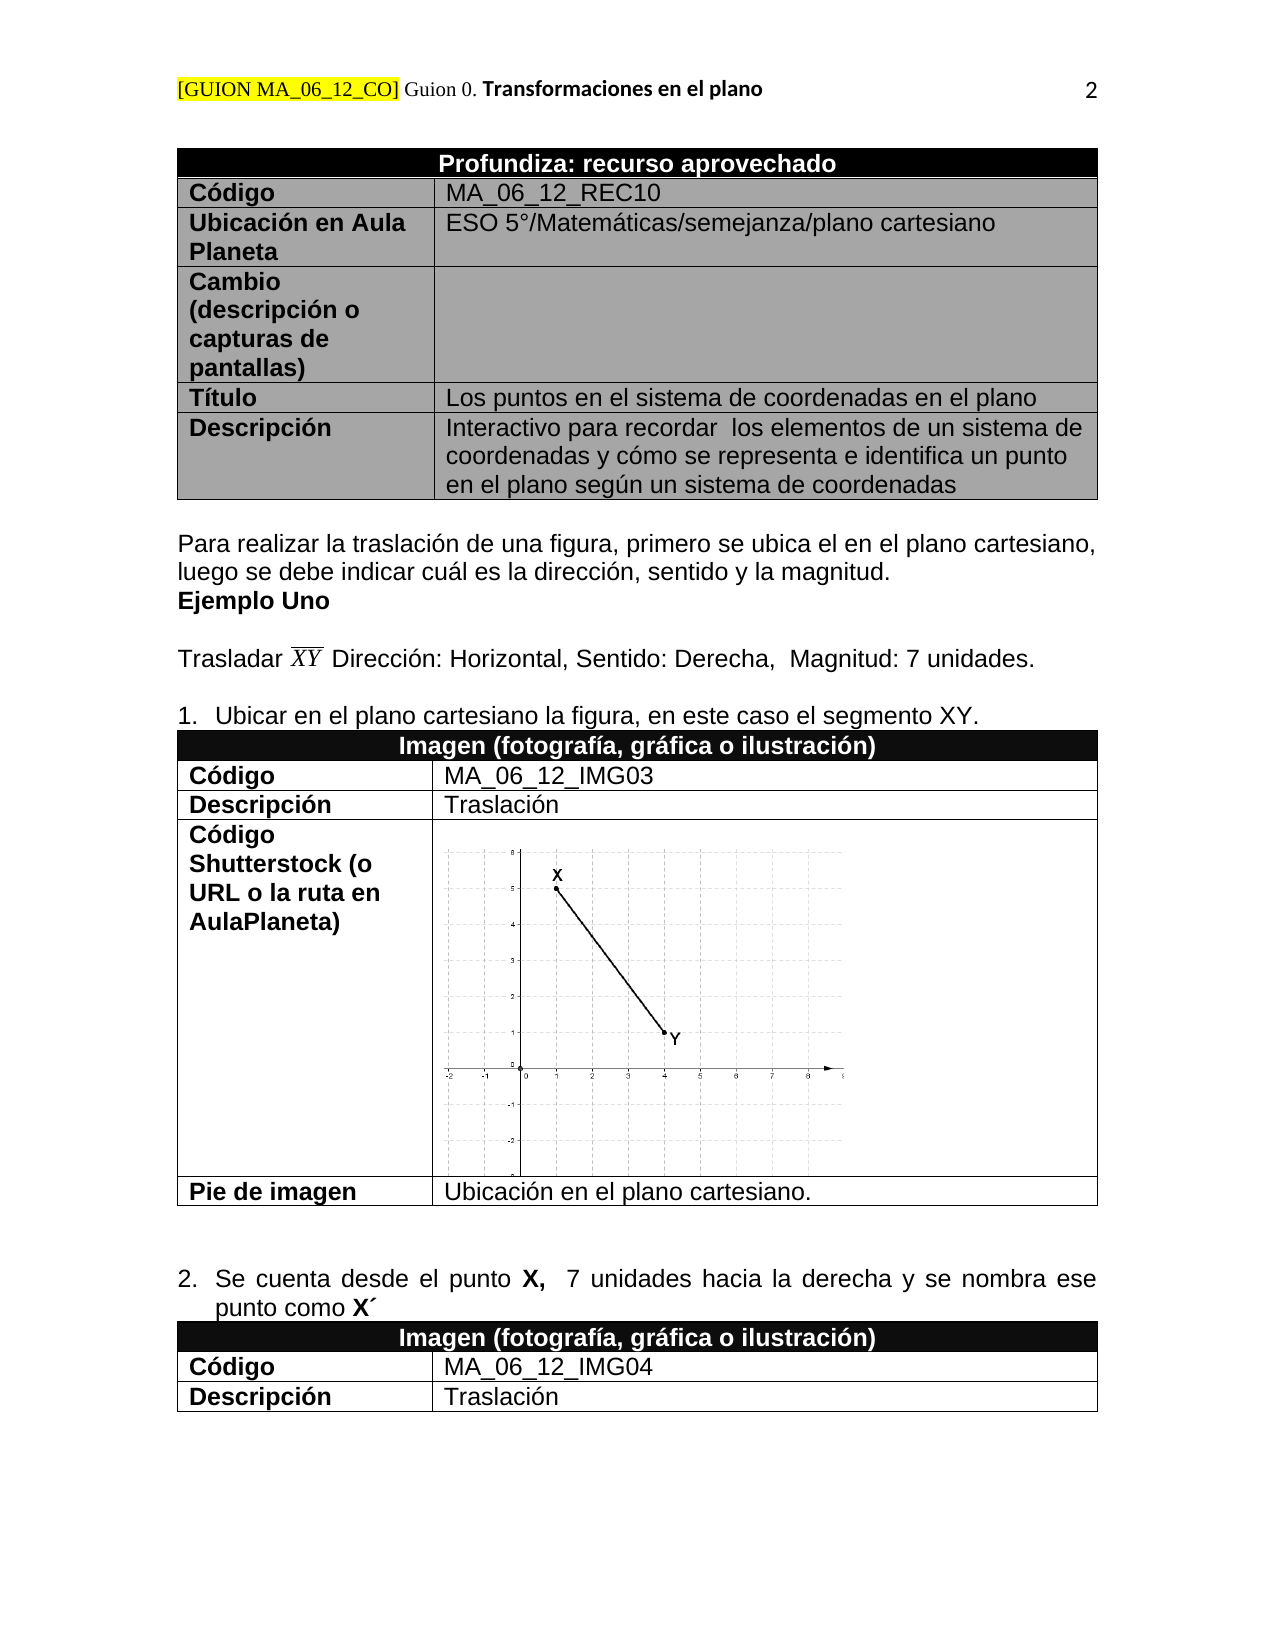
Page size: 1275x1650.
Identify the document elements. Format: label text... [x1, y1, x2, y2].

table_cell Ubicación en el plano cartesiano. [433, 1177, 1097, 1205]
table_cell [433, 820, 1097, 1176]
table_header Imagen (fotografía, gráfica o ilustración) [178, 731, 1097, 760]
table_cell MA_06_12_REC10 [435, 179, 1097, 207]
table_cell Código Shutterstock (o URL o la ruta en AulaPlaneta) [178, 820, 432, 1176]
table_cell Ubicación en Aula Planeta [178, 208, 434, 266]
list Se cuenta desde el punto X, 7 unidades hacia la derecha y se nombra ese punto como X´ [177, 1264, 1098, 1321]
table_cell Descripción [178, 1382, 432, 1411]
table_cell MA_06_12_IMG03 [433, 761, 1097, 789]
table_header Profundiza: recurso aprovechado [178, 149, 1097, 177]
table_cell Título [178, 383, 434, 412]
table_cell Traslación [433, 1382, 1097, 1411]
table_cell [435, 267, 1097, 382]
table_header Imagen (fotografía, gráfica o ilustración) [178, 1323, 1097, 1351]
table_cell Traslación [433, 791, 1097, 819]
text Trasladar Dirección: Horizontal, Sentido: Derecha, Magnitud: 7 unidades. [177, 644, 1098, 672]
list Ubicar en el plano cartesiano la figura, en este caso el segmento XY. [177, 701, 1098, 730]
table_cell Código [178, 179, 434, 207]
table_cell Código [178, 1352, 432, 1381]
text Para realizar la traslación de una figura, primero se ubica el en el plano cartesiano, luego se debe indicar cuál es la dirección, sentido y la magnitud. [177, 529, 1098, 586]
table_cell Pie de imagen [178, 1177, 432, 1205]
table_cell Interactivo para recordar los elementos de un sistema de coordenadas y cómo se representa e identifica un punto en el plano según un sistema de coordenadas [435, 413, 1097, 499]
table_cell Código [178, 761, 432, 789]
table_cell MA_06_12_IMG04 [433, 1352, 1097, 1381]
table_cell Los puntos en el sistema de coordenadas en el plano [435, 383, 1097, 412]
table_cell ESO 5°/Matemáticas/semejanza/plano cartesiano [435, 208, 1097, 266]
table_cell Cambio (descripción o capturas de pantallas) [178, 267, 434, 382]
picture [443, 849, 844, 1176]
table_cell Descripción [178, 791, 432, 819]
text Ejemplo Uno [177, 586, 1098, 615]
table_cell Descripción [178, 413, 434, 499]
